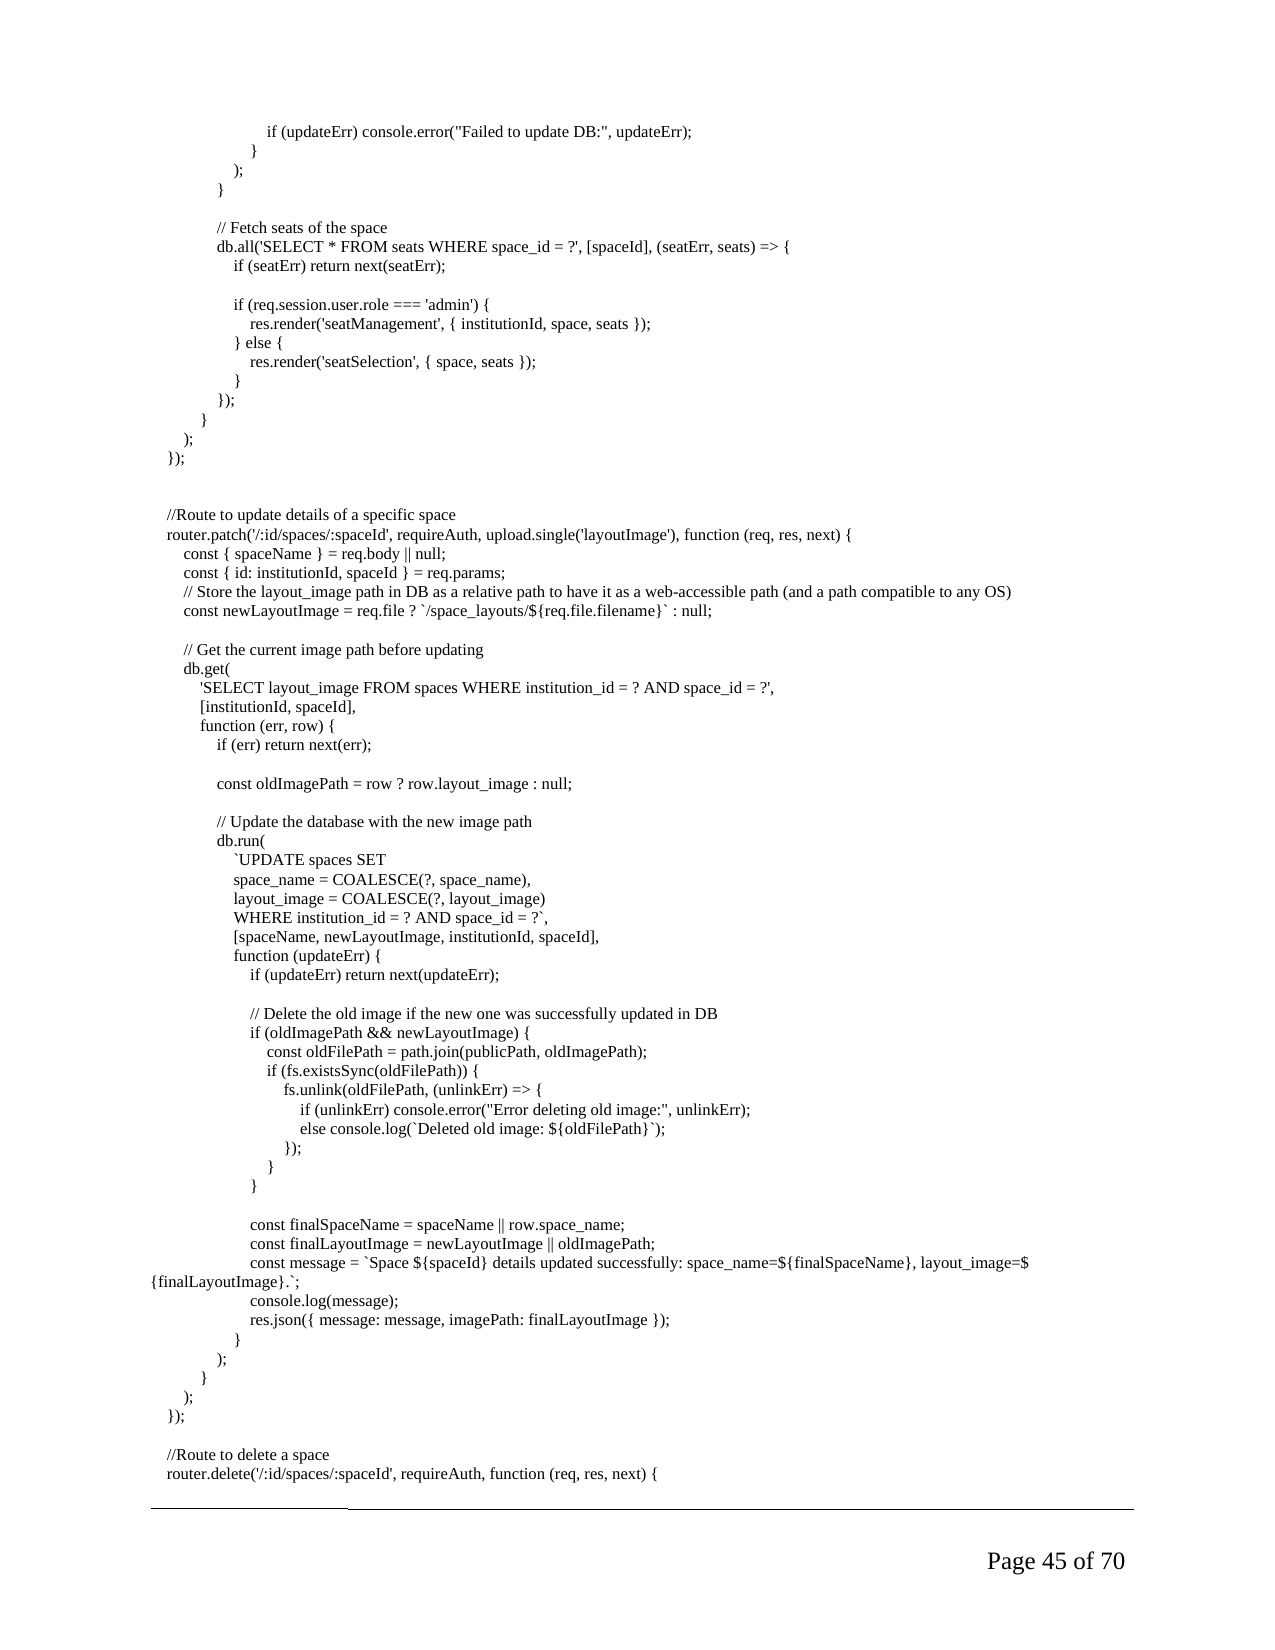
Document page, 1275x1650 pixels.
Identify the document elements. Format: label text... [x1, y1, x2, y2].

text layout_image = COALESCE(?, layout_image) [150, 888, 1125, 908]
text ); [150, 160, 1125, 179]
text if (updateErr) console.error("Failed to update DB:", updateErr); [150, 122, 1125, 141]
text `UPDATE spaces SET [150, 850, 1125, 869]
text const finalSpaceName = spaceName || row.space_name; [150, 1214, 1125, 1233]
text }); [150, 1138, 1125, 1157]
text [spaceName, newLayoutImage, institutionId, spaceId], [150, 927, 1125, 946]
text ); [150, 428, 1125, 448]
text if (oldImagePath && newLayoutImage) { [150, 1023, 1125, 1042]
text // Get the current image path before updating [150, 639, 1125, 658]
text const oldImagePath = row ? row.layout_image : null; [150, 773, 1125, 793]
text } [150, 409, 1125, 428]
text if (updateErr) return next(updateErr); [150, 965, 1125, 984]
text const newLayoutImage = req.file ? `/space_layouts/${req.file.filename}` : null; [150, 601, 1125, 620]
text //Route to delete a space [150, 1444, 1125, 1463]
text fs.unlink(oldFilePath, (unlinkErr) => { [150, 1080, 1125, 1099]
text } [150, 371, 1125, 390]
text res.json({ message: message, imagePath: finalLayoutImage }); [150, 1310, 1125, 1329]
text if (unlinkErr) console.error("Error deleting old image:", unlinkErr); [150, 1099, 1125, 1118]
text console.log(message); [150, 1291, 1125, 1310]
text db.get( [150, 658, 1125, 678]
text ); [150, 1387, 1125, 1406]
text res.render('seatManagement', { institutionId, space, seats }); [150, 313, 1125, 333]
text const message = `Space ${spaceId} details updated successfully: space_name=${finalSpaceName}, layout_image=${finalLayoutImage}.`; [150, 1253, 1125, 1291]
text WHERE institution_id = ? AND space_id = ?`, [150, 908, 1125, 927]
text // Delete the old image if the new one was successfully updated in DB [150, 1003, 1125, 1023]
text router.delete('/:id/spaces/:spaceId', requireAuth, function (req, res, next) { [150, 1463, 1125, 1483]
text function (updateErr) { [150, 946, 1125, 965]
text db.run( [150, 831, 1125, 850]
text //Route to update details of a specific space [150, 505, 1125, 524]
text } [150, 1329, 1125, 1348]
text if (req.session.user.role === 'admin') { [150, 294, 1125, 313]
text // Update the database with the new image path [150, 812, 1125, 831]
text } [150, 1176, 1125, 1195]
text } [150, 1157, 1125, 1176]
text }); [150, 448, 1125, 467]
text const oldFilePath = path.join(publicPath, oldImagePath); [150, 1042, 1125, 1061]
text }); [150, 1406, 1125, 1425]
text // Store the layout_image path in DB as a relative path to have it as a web-accessible path (and a path compatible to any OS) [150, 582, 1125, 601]
text if (err) return next(err); [150, 735, 1125, 754]
text function (err, row) { [150, 716, 1125, 735]
text } else { [150, 333, 1125, 352]
text }); [150, 390, 1125, 409]
text const { id: institutionId, spaceId } = req.params; [150, 563, 1125, 582]
text if (seatErr) return next(seatErr); [150, 256, 1125, 275]
text 'SELECT layout_image FROM spaces WHERE institution_id = ? AND space_id = ?', [150, 678, 1125, 697]
text if (fs.existsSync(oldFilePath)) { [150, 1061, 1125, 1080]
text [institutionId, spaceId], [150, 697, 1125, 716]
text const { spaceName } = req.body || null; [150, 543, 1125, 563]
text } [150, 1368, 1125, 1387]
text // Fetch seats of the space [150, 218, 1125, 237]
text } [150, 179, 1125, 198]
text ); [150, 1348, 1125, 1368]
text router.patch('/:id/spaces/:spaceId', requireAuth, upload.single('layoutImage'), function (req, res, next) { [150, 524, 1125, 543]
text const finalLayoutImage = newLayoutImage || oldImagePath; [150, 1233, 1125, 1253]
text space_name = COALESCE(?, space_name), [150, 869, 1125, 888]
text } [150, 141, 1125, 160]
text else console.log(`Deleted old image: ${oldFilePath}`); [150, 1118, 1125, 1138]
text res.render('seatSelection', { space, seats }); [150, 352, 1125, 371]
text db.all('SELECT * FROM seats WHERE space_id = ?', [spaceId], (seatErr, seats) => { [150, 237, 1125, 256]
